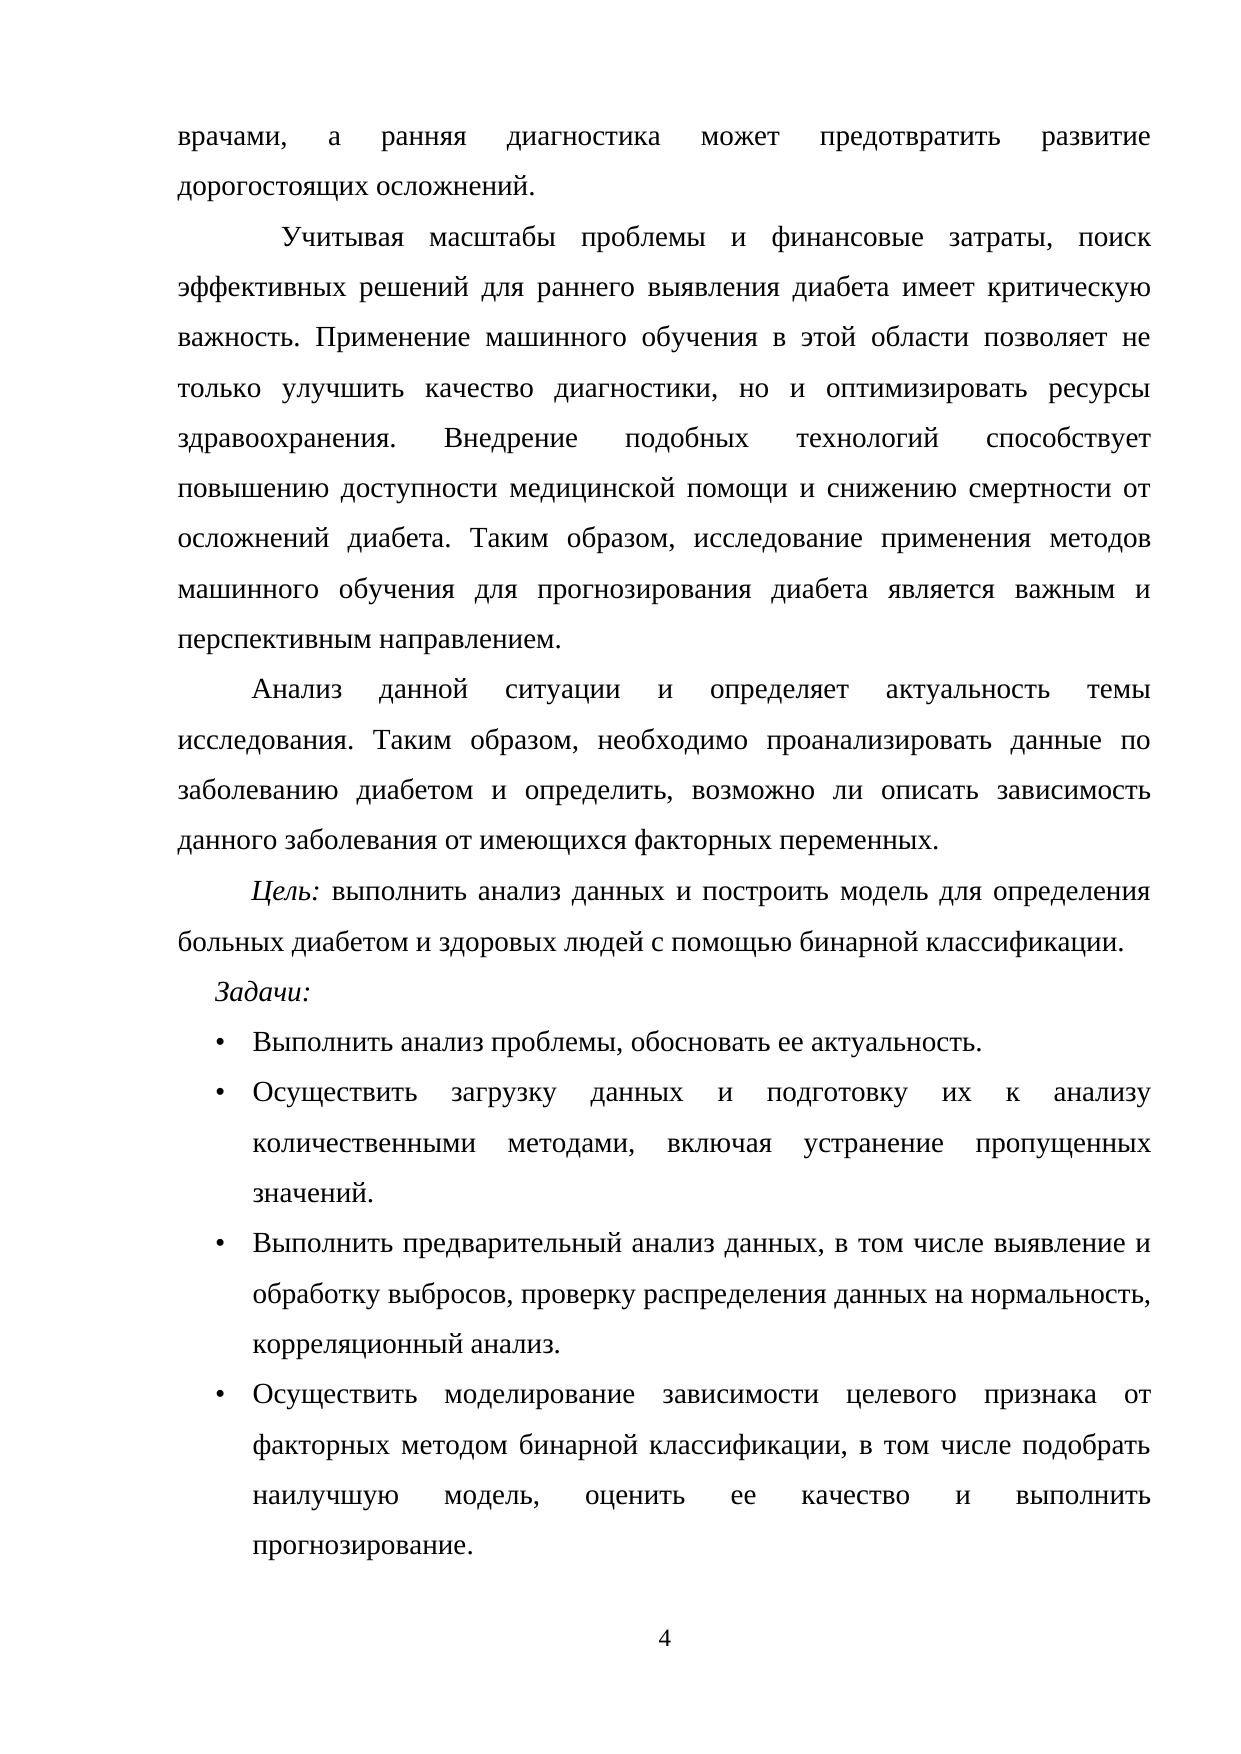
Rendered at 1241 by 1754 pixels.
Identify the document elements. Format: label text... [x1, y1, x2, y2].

list Осуществить загрузку данных и подготовку их к анализу количественными методами, включая устранение пропущенных значений. [215, 1074, 1152, 1209]
list Осуществить моделирование зависимости целевого признака от факторных методом бинарной классификации, в том числе подобрать наилучшую модель, оценить ее качество и выполнить прогнозирование. [215, 1376, 1152, 1561]
text Анализ данной ситуации и определяет актуальность темы исследования. Таким образом, необходимо проанализировать данные по заболеванию диабетом и определить, возможно ли описать зависимость данного заболевания от имеющихся факторных переменных. [177, 672, 1152, 856]
text Задачи: [177, 974, 1152, 1007]
text Цель: выполнить анализ данных и построить модель для определения больных диабетом и здоровых людей с помощью бинарной классификации. [177, 873, 1152, 957]
text Учитывая масштабы проблемы и финансовые затраты, поиск эффективных решений для раннего выявления диабета имеет критическую важность. Применение машинного обучения в этой области позволяет не только улучшить качество диагностики, но и оптимизировать ресурсы здравоохранения. Внедрение подобных технологий способствует повышению доступности медицинской помощи и снижению смертности от осложнений диабета. Таким образом, исследование применения методов машинного обучения для прогнозирования диабета является важным и перспективным направлением. [177, 219, 1152, 655]
list Выполнить предварительный анализ данных, в том числе выявление и обработку выбросов, проверку распределения данных на нормальность, корреляционный анализ. [215, 1226, 1152, 1360]
list Выполнить анализ проблемы, обосновать ее актуальность. [215, 1024, 1152, 1058]
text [177, 118, 1152, 202]
